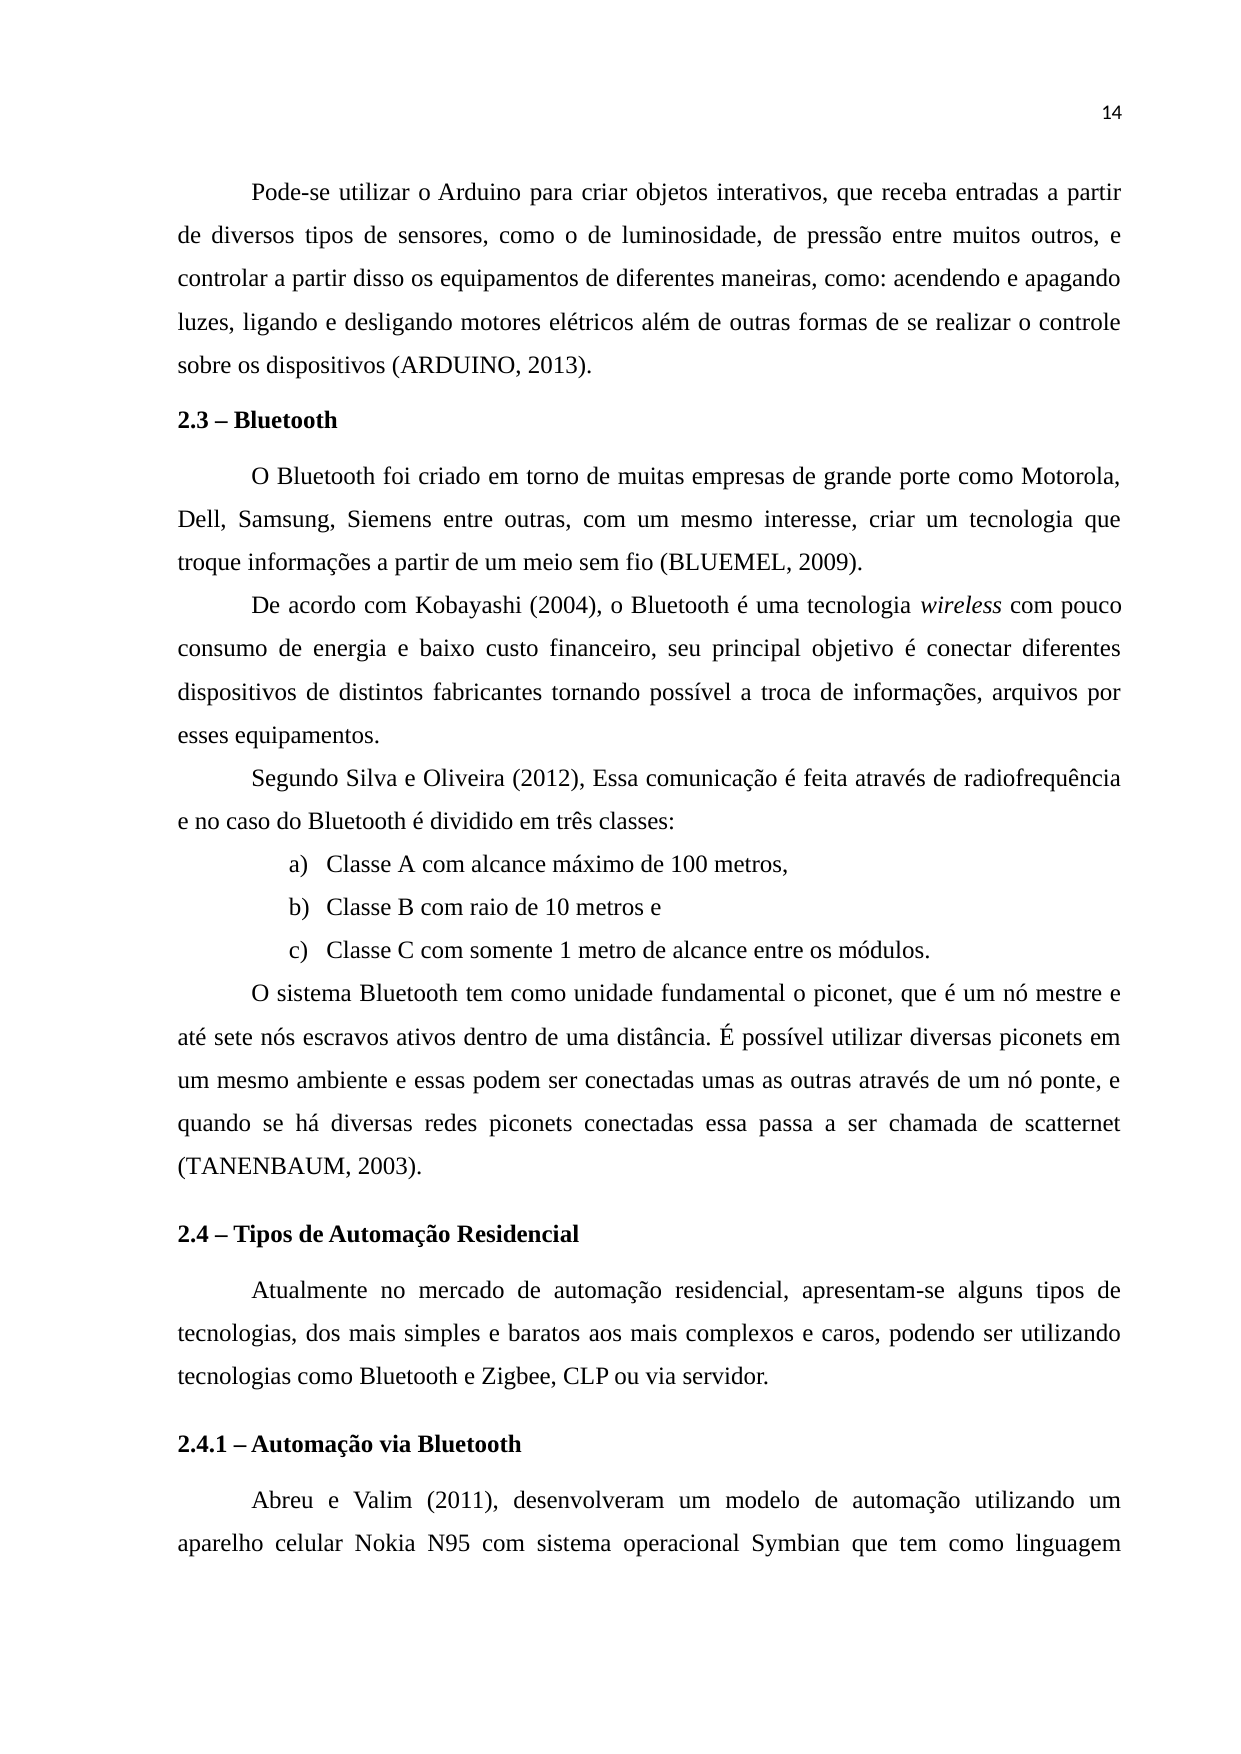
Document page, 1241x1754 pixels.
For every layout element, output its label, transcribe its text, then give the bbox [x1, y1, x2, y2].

text Atualmente no mercado de automação residencial, apresentam-se alguns tipos de tecnologias, dos mais simples e baratos aos mais complexos e caros, podendo ser utilizando tecnologias como Bluetooth e Zigbee, CLP ou via servidor. [177, 1275, 1122, 1390]
list Classe C com somente 1 metro de alcance entre os módulos. [288, 935, 1122, 964]
list Classe B com raio de 10 metros e [288, 892, 1122, 921]
list Classe A com alcance máximo de 100 metros, [288, 849, 1122, 878]
text 2.4 – Tipos de Automação Residencial [177, 1219, 1122, 1248]
text O Bluetooth foi criado em torno de muitas empresas de grande porte como Motorola, Dell, Samsung, Siemens entre outras, com um mesmo interesse, criar um tecnologia que troque informações a partir de um meio sem fio (BLUEMEL, 2009). [177, 461, 1122, 576]
text 2.4.1 – Automação via Bluetooth [177, 1429, 1122, 1458]
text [177, 1485, 1122, 1557]
text O sistema Bluetooth tem como unidade fundamental o piconet, que é um nó mestre e até sete nós escravos ativos dentro de uma distância. É possível utilizar diversas piconets em um mesmo ambiente e essas podem ser conectadas umas as outras através de um nó ponte, e quando se há diversas redes piconets conectadas essa passa a ser chamada de scatternet (TANENBAUM, 2003). [177, 978, 1122, 1180]
text Pode-se utilizar o Arduino para criar objetos interativos, que receba entradas a partir de diversos tipos de sensores, como o de luminosidade, de pressão entre muitos outros, e controlar a partir disso os equipamentos de diferentes maneiras, como: acendendo e apagando luzes, ligando e desligando motores elétricos além de outras formas de se realizar o controle sobre os dispositivos (ARDUINO, 2013). [177, 177, 1122, 378]
text 2.3 – Bluetooth [177, 405, 1122, 434]
text De acordo com Kobayashi (2004), o Bluetooth é uma tecnologia wireless com pouco consumo de energia e baixo custo financeiro, seu principal objetivo é conectar diferentes dispositivos de distintos fabricantes tornando possível a troca de informações, arquivos por esses equipamentos. [177, 590, 1122, 748]
text Segundo Silva e Oliveira (2012), Essa comunicação é feita através de radiofrequência e no caso do Bluetooth é dividido em três classes: [177, 763, 1122, 835]
